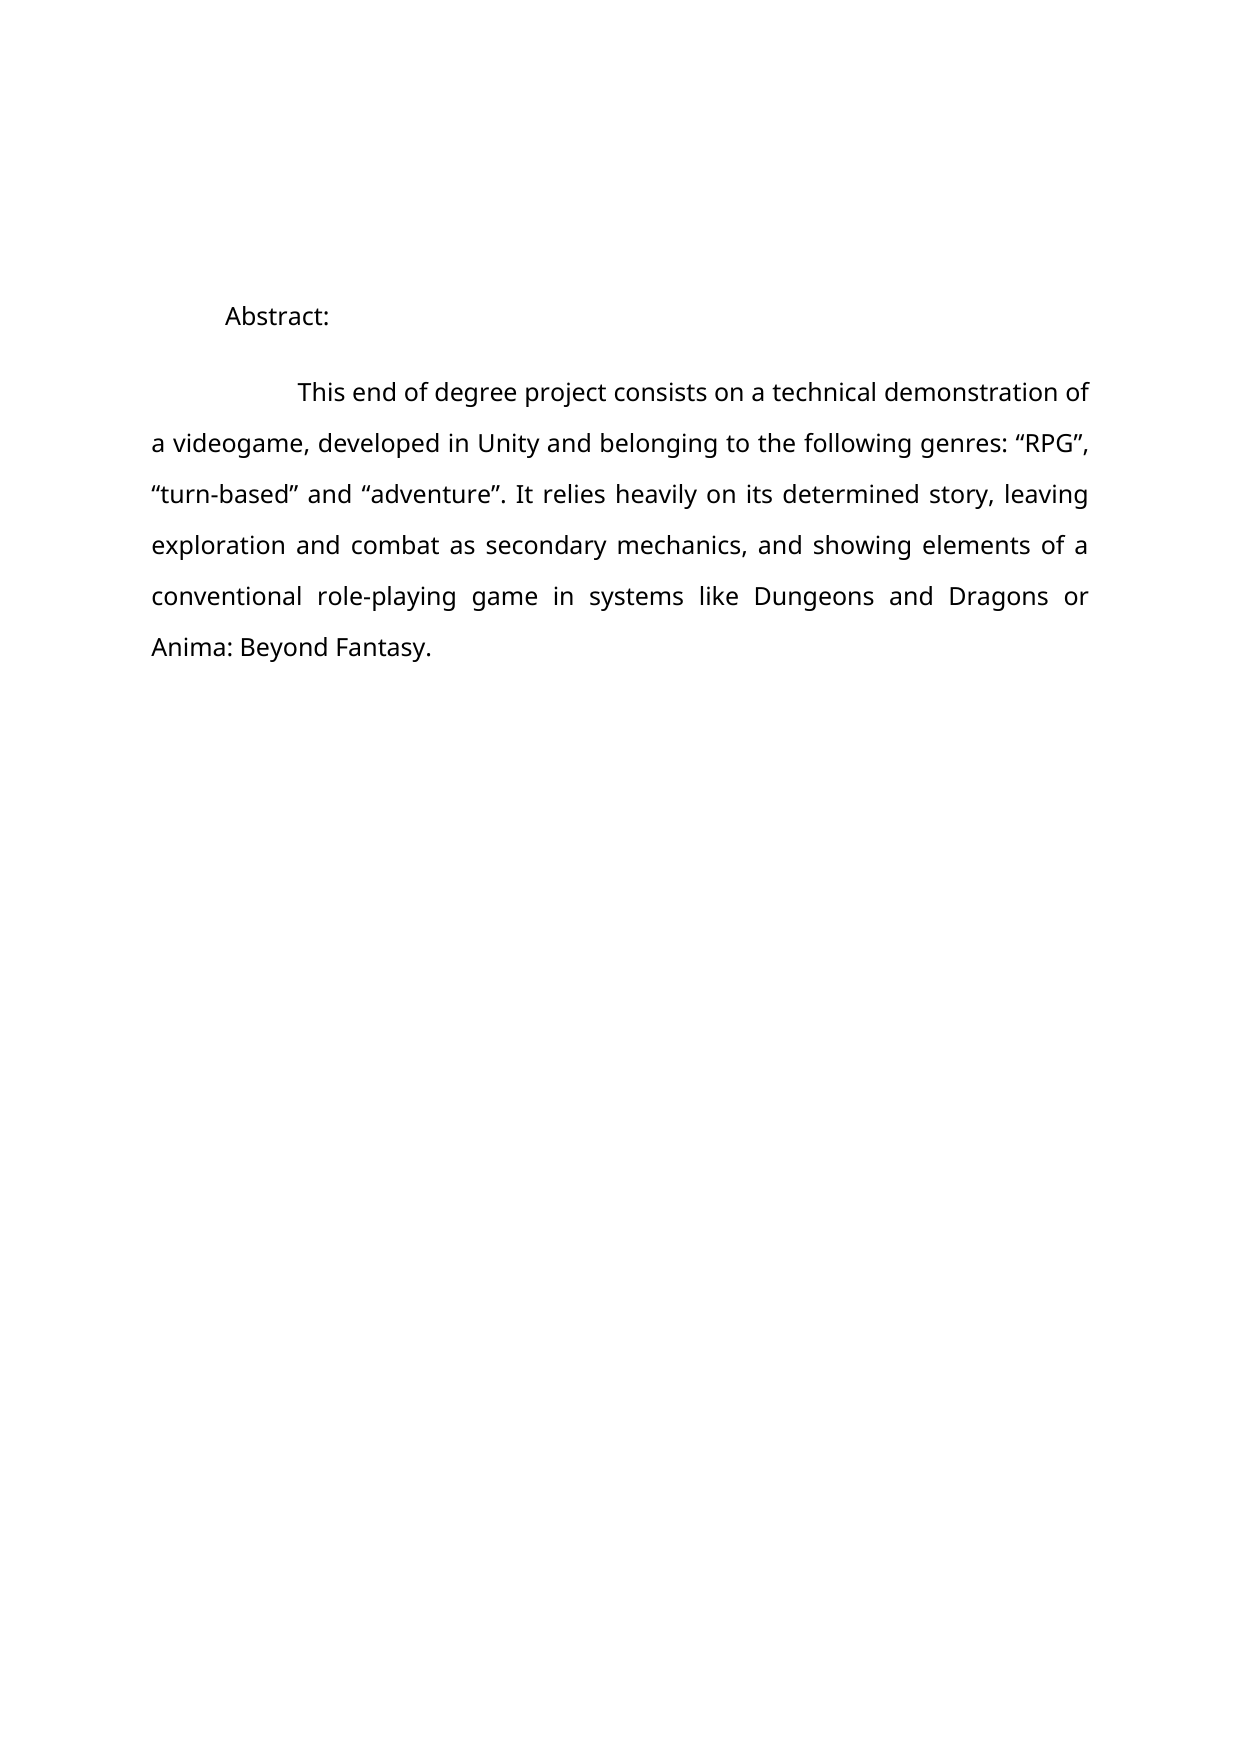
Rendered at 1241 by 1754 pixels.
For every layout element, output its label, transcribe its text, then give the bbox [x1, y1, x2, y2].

text Abstract: [151, 299, 1090, 333]
text This end of degree project consists on a technical demonstration of a videogame, developed in Unity and belonging to the following genres: “RPG”, “turn-based” and “adventure”. It relies heavily on its determined story, leaving exploration and combat as secondary mechanics, and showing elements of a conventional role-playing game in systems like Dungeons and Dragons or Anima: Beyond Fantasy. [151, 375, 1090, 664]
